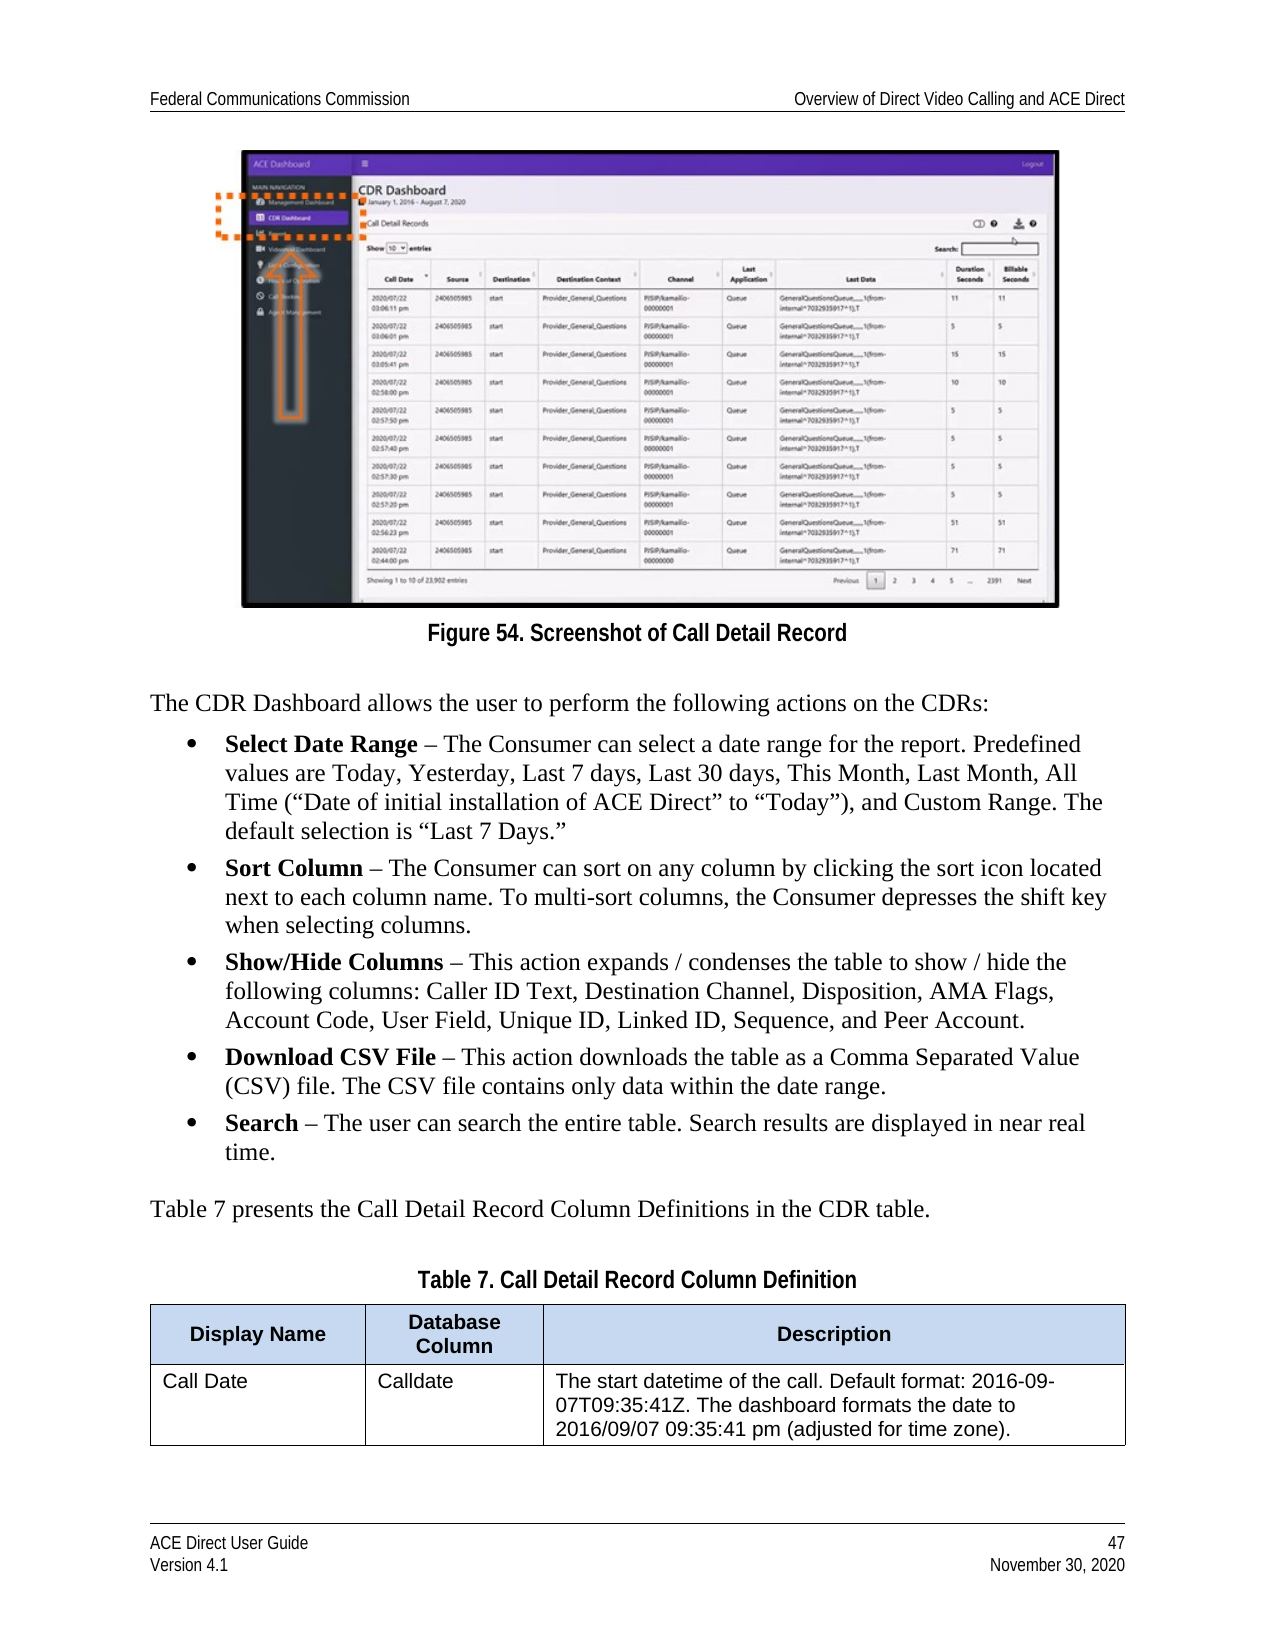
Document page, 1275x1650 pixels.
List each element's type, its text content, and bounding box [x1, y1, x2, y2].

text Table 7. Call Detail Record Column Definition [150, 1265, 1125, 1293]
picture [215, 150, 1060, 608]
table_cell Call Date [151, 1365, 365, 1445]
list Select Date Range – The Consumer can select a date range for the report. Predefined values are Today, Yesterday, Last 7 days, Last 30 days, This Month, Last Month, All Time (“Date of initial installation of ACE Direct” to “Today”), and Custom Range. The default selection is “Last 7 Days.” [187, 729, 1125, 844]
table_header Display Name [151, 1305, 365, 1364]
table_cell Calldate [366, 1365, 543, 1445]
text The CDR Dashboard allows the user to perform the following actions on the CDRs: [150, 688, 1125, 717]
list Search – The user can search the entire table. Search results are displayed in near real time. [187, 1108, 1125, 1165]
list Download CSV File – This action downloads the table as a Comma Separated Value (CSV) file. The CSV file contains only data within the date range. [187, 1042, 1125, 1099]
text Figure 54. Screenshot of Call Detail Record [150, 618, 1125, 647]
table_header Database Column [366, 1305, 543, 1364]
table_cell The start datetime of the call. Default format: 2016-09-07T09:35:41Z. The dashboard formats the date to 2016/09/07 09:35:41 pm (adjusted for time zone). [544, 1364, 1125, 1445]
text Table 7 presents the Call Detail Record Column Definitions in the CDR table. [150, 1194, 1125, 1223]
list Sort Column – The Consumer can sort on any column by clicking the sort icon located next to each column name. To multi-sort columns, the Consumer depresses the shift key when selecting columns. [187, 853, 1125, 939]
list Show/Hide Columns – This action expands / condenses the table to show / hide the following columns: Caller ID Text, Destination Channel, Disposition, AMA Flags, Account Code, User Field, Unique ID, Linked ID, Sequence, and Peer Account. [187, 947, 1125, 1034]
table_header Description [544, 1305, 1125, 1364]
